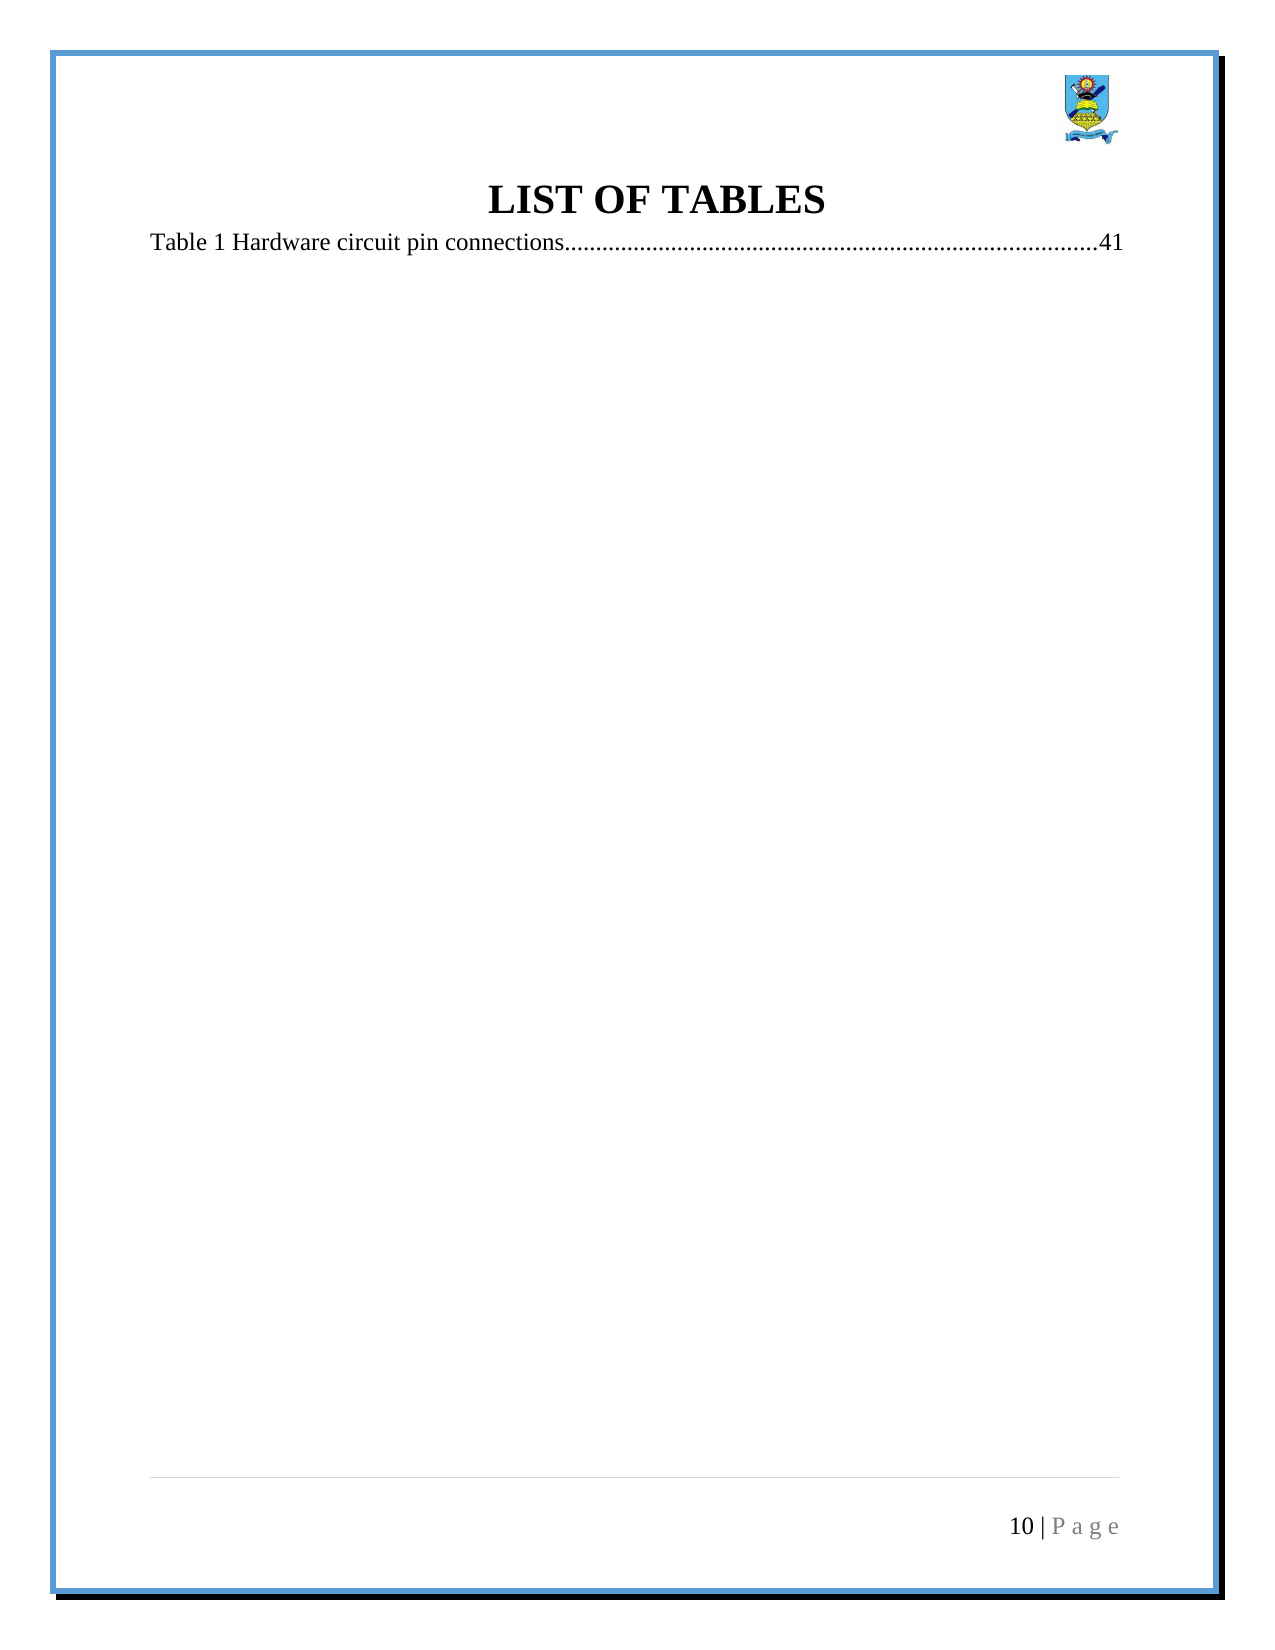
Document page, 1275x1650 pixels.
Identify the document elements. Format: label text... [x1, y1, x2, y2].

subtitle LIST OF TABLES [195, 175, 1119, 223]
text Table 1 Hardware circuit pin connections 41 [150, 227, 1119, 255]
picture [1056, 75, 1119, 145]
